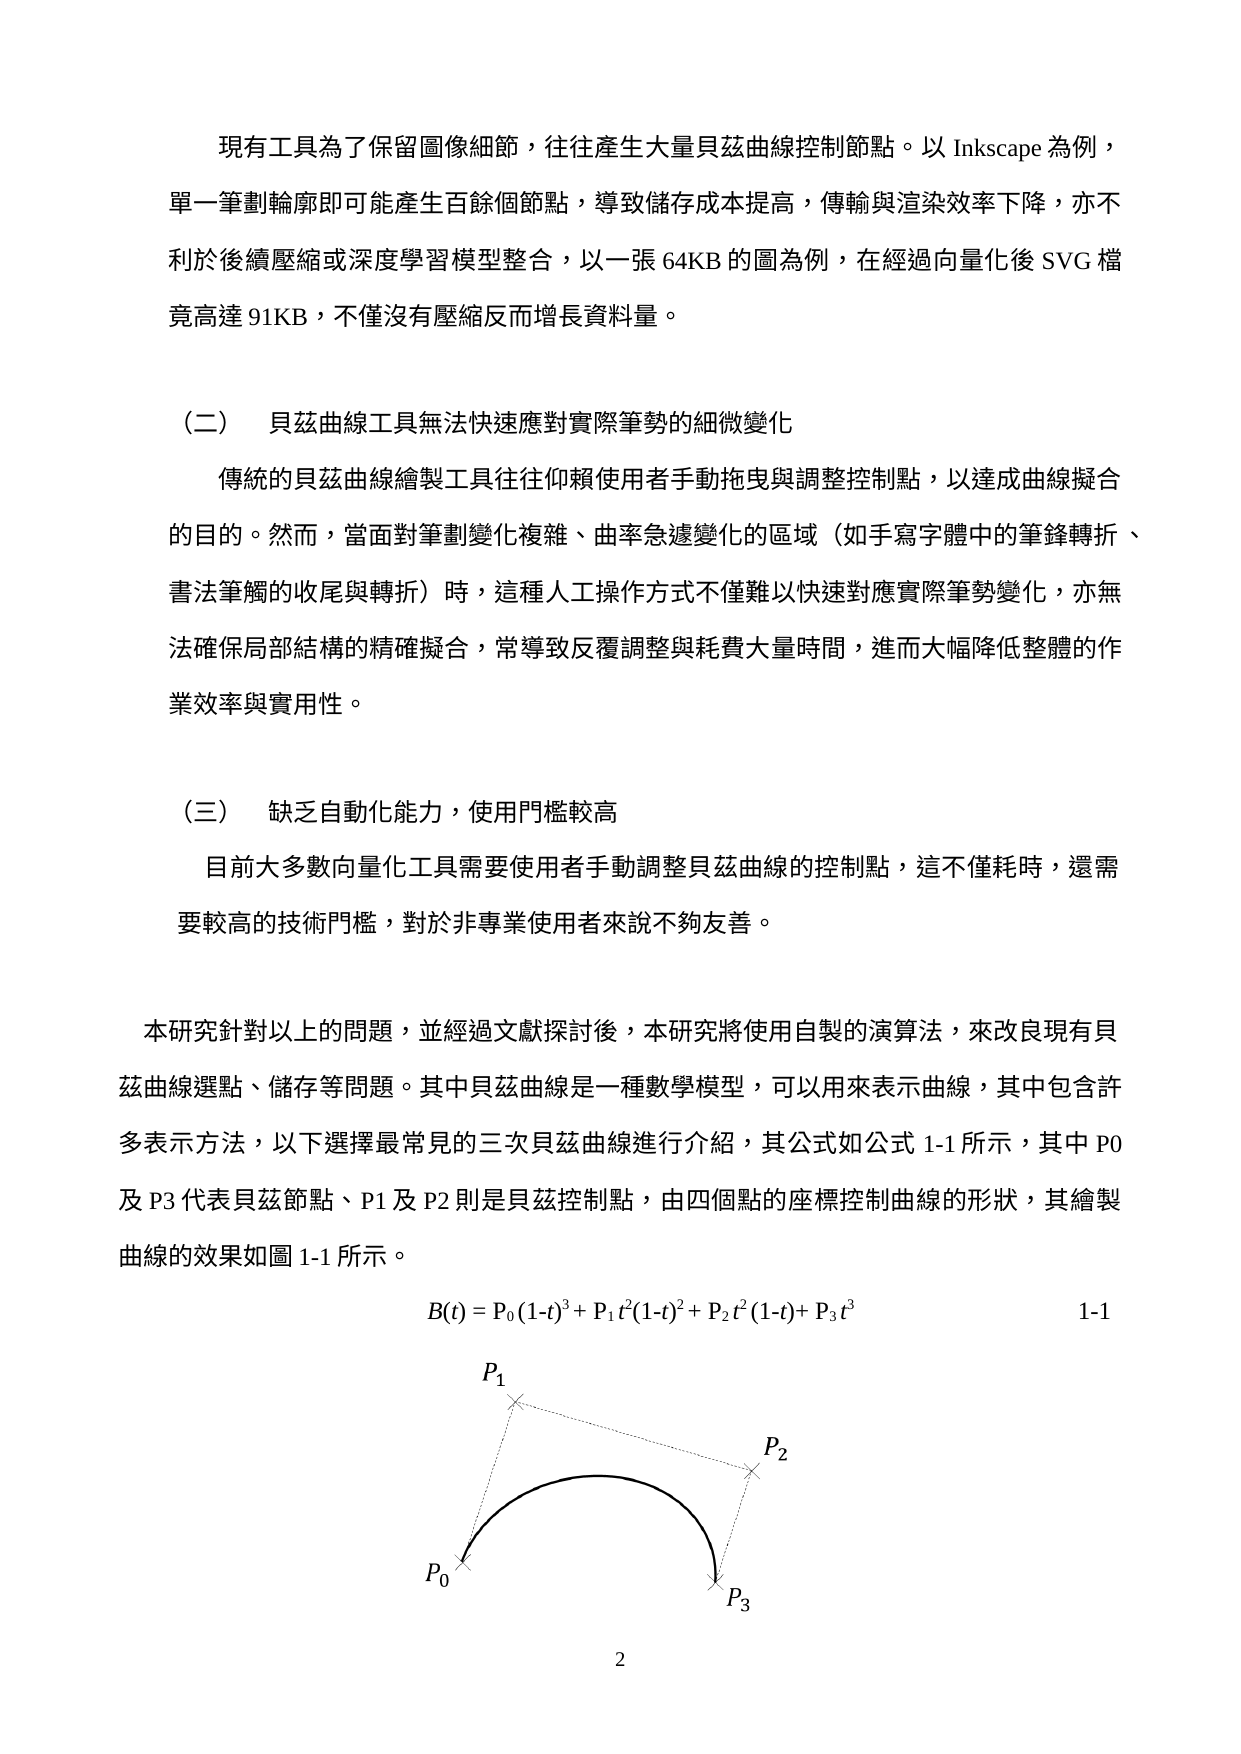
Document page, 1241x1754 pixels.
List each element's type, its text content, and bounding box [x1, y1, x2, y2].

text 本研究針對以上的問題，並經過文獻探討後，本研究將使用自製的演算法，來改良現有貝茲曲線選點、儲存等問題。其中貝茲曲線是一種數學模型，可以用來表示曲線，其中包含許多表示方法，以下選擇最常見的三次貝茲曲線進行介紹，其公式如公式1-1所示，其中P0及P3代表貝茲節點、P1及P2則是貝茲控制點，由四個點的座標控制曲線的形狀，其繪製曲線的效果如圖1-1 所示。 [118, 1011, 1122, 1273]
list 貝茲曲線工具無法快速應對實際筆勢的細微變化 [168, 403, 1122, 441]
text 目前大多數向量化工具需要使用者手動調整貝茲曲線的控制點，這不僅耗時，還需要較高的技術門檻，對於非專業使用者來說不夠友善。 [177, 847, 1122, 941]
text 傳統的貝茲曲線繪製工具往往仰賴使用者手動拖曳與調整控制點，以達成曲線擬合的目的。然而，當面對筆劃變化複雜、曲率急遽變化的區域（如手寫字體中的筆鋒轉折、書法筆觸的收尾與轉折）時，這種人工操作方式不僅難以快速對應實際筆勢變化，亦無法確保局部結構的精確擬合，常導致反覆調整與耗費大量時間，進而大幅降低整體的作業效率與實用性。 [168, 459, 1122, 721]
text 現有工具為了保留圖像細節，往往產生大量貝茲曲線控制節點。以Inkscape為例，單一筆劃輪廓即可能產生百餘個節點，導致儲存成本提高，傳輸與渲染效率下降，亦不利於後續壓縮或深度學習模型整合，以一張64KB的圖為例，在經過向量化後SVG檔竟高達91KB，不僅沒有壓縮反而增長資料量。 [168, 127, 1122, 333]
table_header 1-1 [865, 1291, 1122, 1343]
table_header B(t) = P0 (1-t)3 + P1 t2(1-t)2 + P2 t2 (1-t)+ P3 t3 [118, 1291, 865, 1343]
list 缺乏自動化能力，使用門檻較高 [168, 791, 1122, 829]
